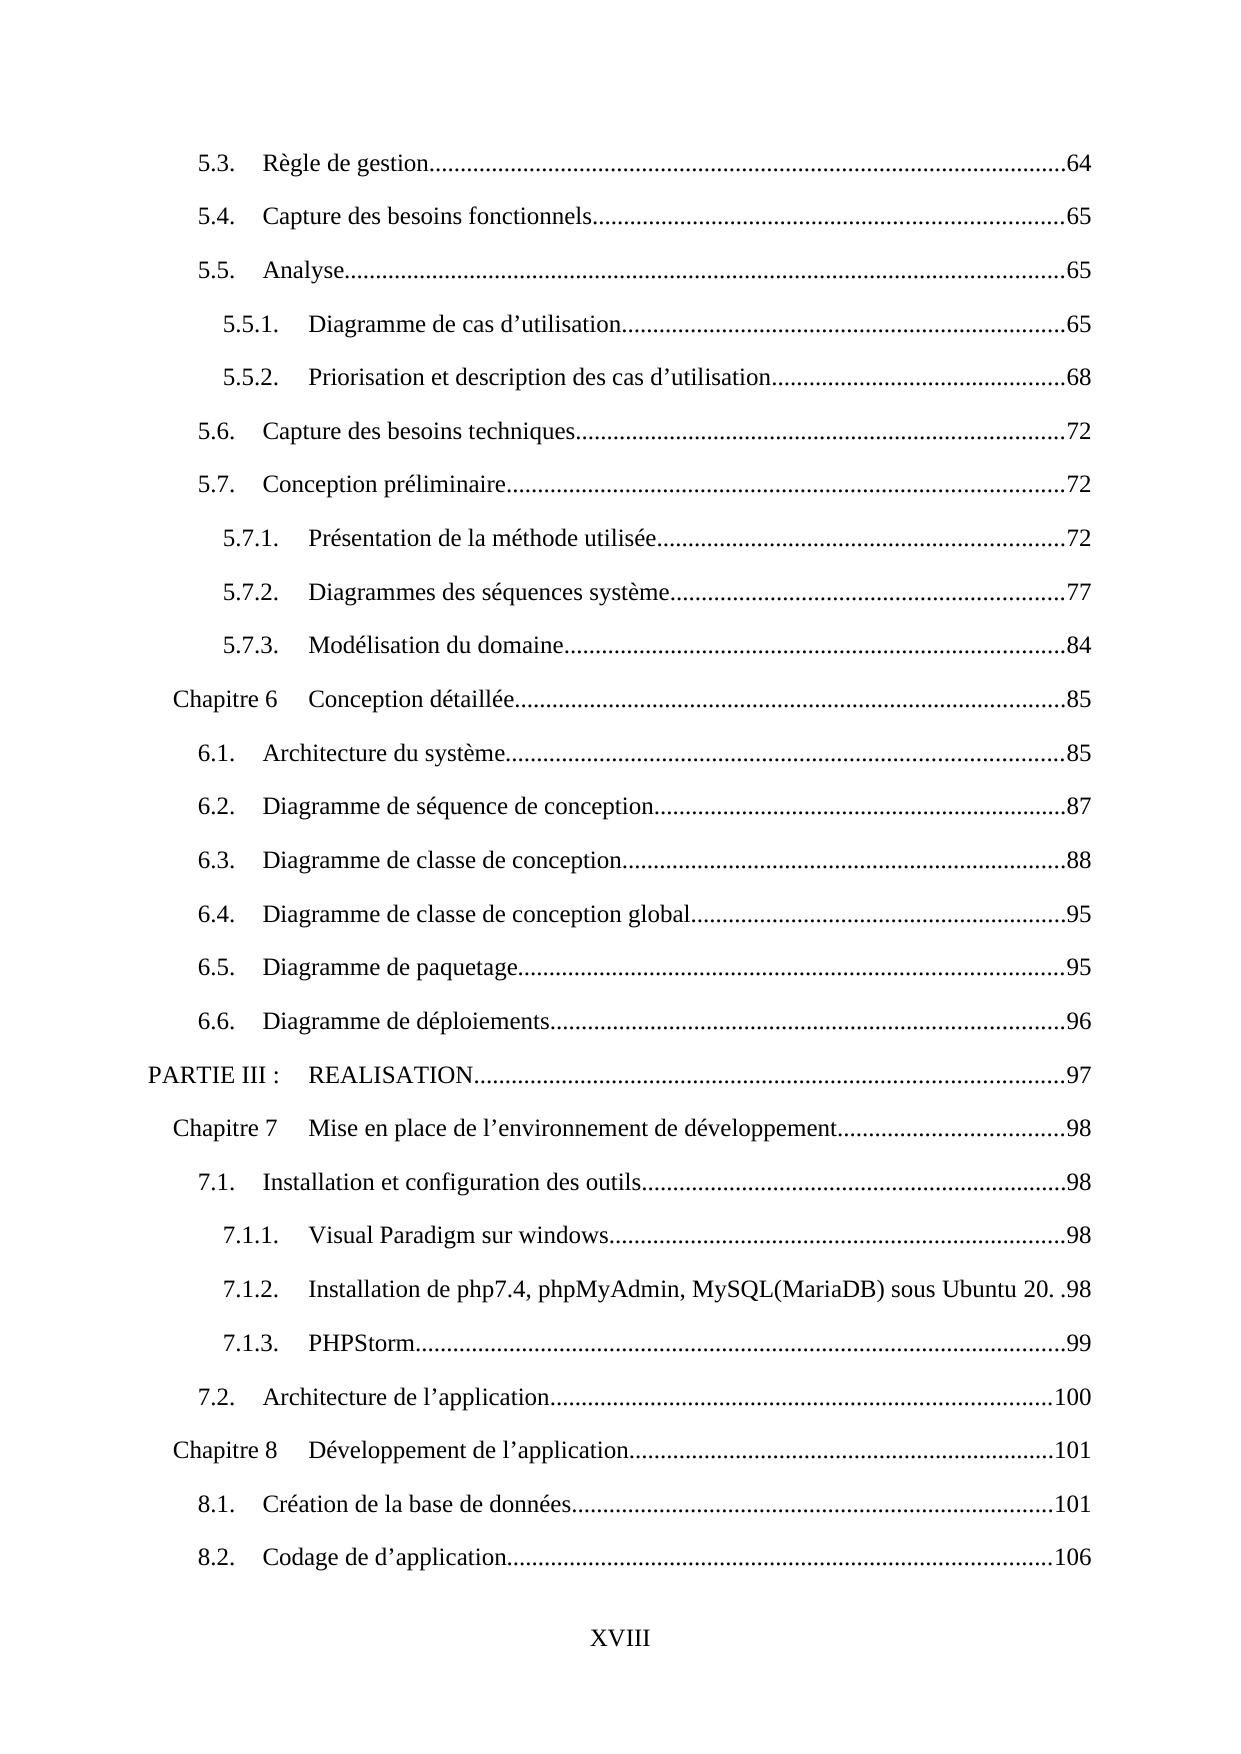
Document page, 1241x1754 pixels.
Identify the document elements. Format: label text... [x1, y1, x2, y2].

text Chapitre 8 Développement de l’application 101 [173, 1435, 1092, 1464]
text 6.5. Diagramme de paquetage 95 [198, 952, 1092, 981]
text 7.1.2. Installation de php7.4, phpMyAdmin, MySQL(MariaDB) sous Ubuntu 20 98 [223, 1274, 1092, 1303]
text 5.5.2. Priorisation et description des cas d’utilisation 68 [223, 362, 1092, 391]
text 7.1.1. Visual Paradigm sur windows 98 [223, 1221, 1092, 1249]
text 7.1.3. PHPStorm 99 [415, 1328, 1092, 1357]
text 7.2. Architecture de l’application 100 [198, 1382, 1092, 1410]
text 8.1. Création de la base de données 101 [198, 1489, 1092, 1518]
text 6.6. Diagramme de déploiements 96 [198, 1006, 1092, 1035]
text Chapitre 6 Conception détaillée 85 [173, 684, 1092, 713]
text 5.7.3. Modélisation du domaine 84 [223, 631, 1092, 659]
text 5.4. Capture des besoins fonctionnels 65 [198, 201, 1092, 230]
text 5.3. Règle de gestion 64 [198, 148, 1092, 176]
text 6.2. Diagramme de séquence de conception 87 [198, 791, 1092, 820]
text 7.1. Installation et configuration des outils 98 [198, 1167, 1092, 1196]
text 6.1. Architecture du système 85 [198, 738, 1092, 767]
text 6.4. Diagramme de classe de conception global 95 [198, 899, 1092, 927]
text 5.5. Analyse 65 [198, 255, 1092, 284]
text Chapitre 7 Mise en place de l’environnement de développement 98 [173, 1113, 1092, 1142]
text 5.7.2. Diagrammes des séquences système 77 [223, 577, 1092, 606]
text 5.7.1. Présentation de la méthode utilisée 72 [223, 523, 1092, 552]
text 6.3. Diagramme de classe de conception 88 [198, 845, 1092, 874]
text 8.2. Codage de d’application 106 [198, 1542, 1092, 1571]
text 5.7. Conception préliminaire 72 [198, 469, 1092, 498]
text 7.1.3. PHPStorm 99 [223, 1328, 308, 1357]
text 5.5.1. Diagramme de cas d’utilisation 65 [223, 309, 1092, 337]
text PARTIE III : REALISATION 97 [148, 1060, 1092, 1088]
text 5.6. Capture des besoins techniques 72 [198, 416, 1092, 445]
